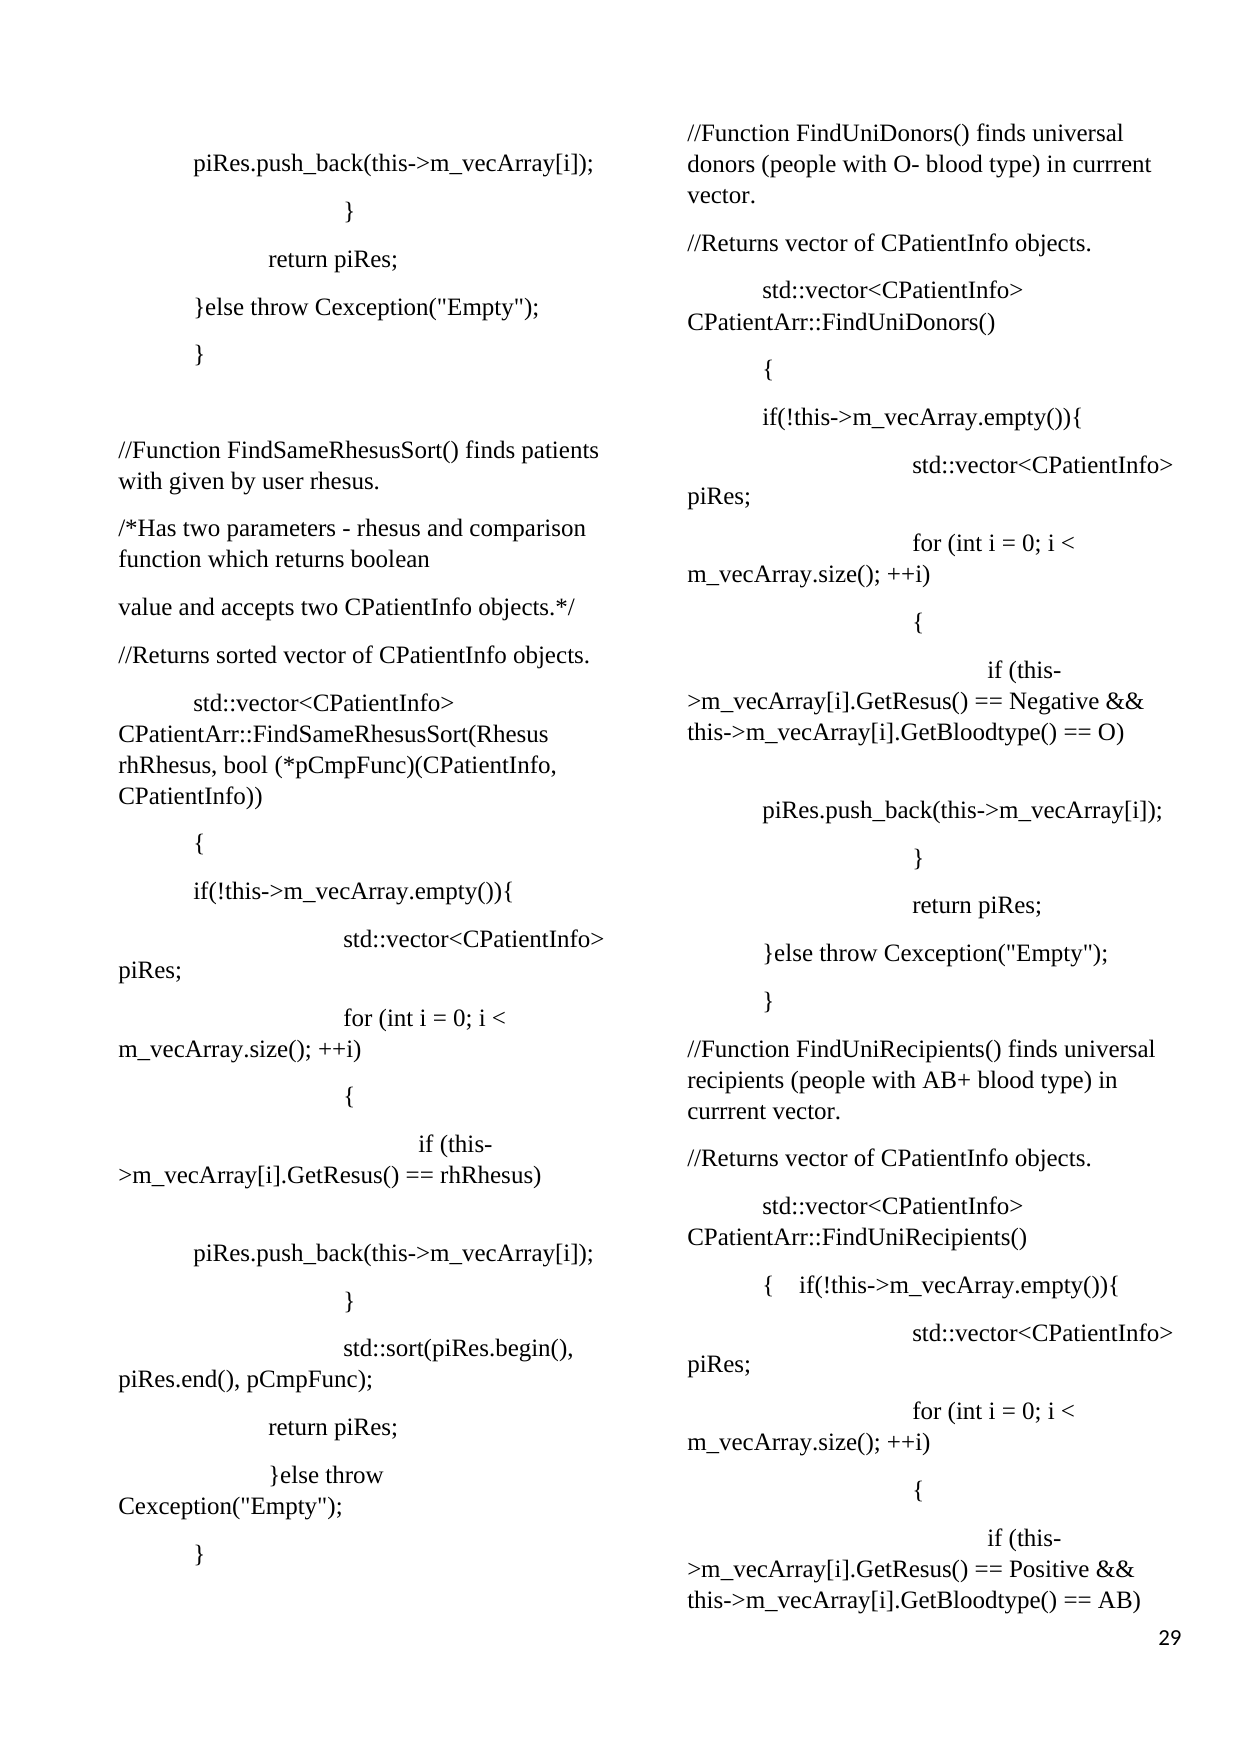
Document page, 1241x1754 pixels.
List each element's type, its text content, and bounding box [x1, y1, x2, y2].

text return piRes; [687, 891, 1181, 919]
text { [118, 1081, 612, 1110]
text std::vector<CPatientInfo> piRes; [687, 450, 1181, 509]
text for (int i = 0; i < m_vecArray.size(); ++i) [687, 528, 1181, 588]
text piRes.push_back(this->m_vecArray[i]); [118, 1208, 612, 1267]
text }else throw Cexception("Empty"); [687, 938, 1181, 967]
text } [118, 339, 612, 368]
text }else throw Cexception("Empty"); [118, 292, 612, 320]
text for (int i = 0; i < m_vecArray.size(); ++i) [118, 1003, 612, 1062]
text } [687, 843, 1181, 872]
text //Function FindUniRecipients() finds universal recipients (people with AB+ blood type) in currrent vector. [687, 1034, 1181, 1124]
text if (this->m_vecArray[i].GetResus() == Positive && this->m_vecArray[i].GetBloodtype() == AB) [687, 1523, 1181, 1614]
text for (int i = 0; i < m_vecArray.size(); ++i) [687, 1396, 1181, 1456]
text } [118, 196, 612, 225]
text /*Has two parameters - rhesus and comparison function which returns boolean [118, 513, 612, 573]
text if(!this->m_vecArray.empty()){ [687, 402, 1181, 431]
text { if(!this->m_vecArray.empty()){ [687, 1270, 1181, 1299]
text piRes.push_back(this->m_vecArray[i]); [687, 765, 1181, 824]
text if (this->m_vecArray[i].GetResus() == Negative && this->m_vecArray[i].GetBloodtype() == O) [687, 655, 1181, 746]
text //Function FindSameRhesusSort() finds patients with given by user rhesus. [118, 435, 612, 494]
text //Returns sorted vector of CPatientInfo objects. [118, 640, 612, 669]
text //Function FindUniDonors() finds universal donors (people with O- blood type) in currrent vector. [687, 118, 1181, 209]
text } [687, 986, 1181, 1015]
text piRes.push_back(this->m_vecArray[i]); [118, 118, 612, 177]
text }else throw Cexception("Empty"); [118, 1460, 612, 1520]
text if (this->m_vecArray[i].GetResus() == rhRhesus) [118, 1129, 612, 1189]
text } [118, 1286, 612, 1314]
text value and accepts two CPatientInfo objects.*/ [118, 592, 612, 621]
text std::vector<CPatientInfo> CPatientArr::FindUniRecipients() [687, 1191, 1181, 1251]
text std::sort(piRes.begin(), piRes.end(), pCmpFunc); [118, 1333, 612, 1393]
text std::vector<CPatientInfo> piRes; [118, 924, 612, 984]
text std::vector<CPatientInfo> CPatientArr::FindUniDonors() [687, 276, 1181, 335]
text return piRes; [118, 244, 612, 273]
text if(!this->m_vecArray.empty()){ [118, 876, 612, 905]
text std::vector<CPatientInfo> piRes; [687, 1318, 1181, 1377]
text { [687, 607, 1181, 636]
text { [687, 354, 1181, 383]
text std::vector<CPatientInfo> CPatientArr::FindSameRhesusSort(Rhesus rhRhesus, bool (*pCmpFunc)(CPatientInfo, CPatientInfo)) [118, 688, 612, 809]
text } [118, 1539, 612, 1567]
text { [118, 828, 612, 857]
text return piRes; [118, 1412, 612, 1441]
text //Returns vector of CPatientInfo objects. [687, 228, 1181, 257]
text { [687, 1475, 1181, 1504]
text //Returns vector of CPatientInfo objects. [687, 1143, 1181, 1172]
